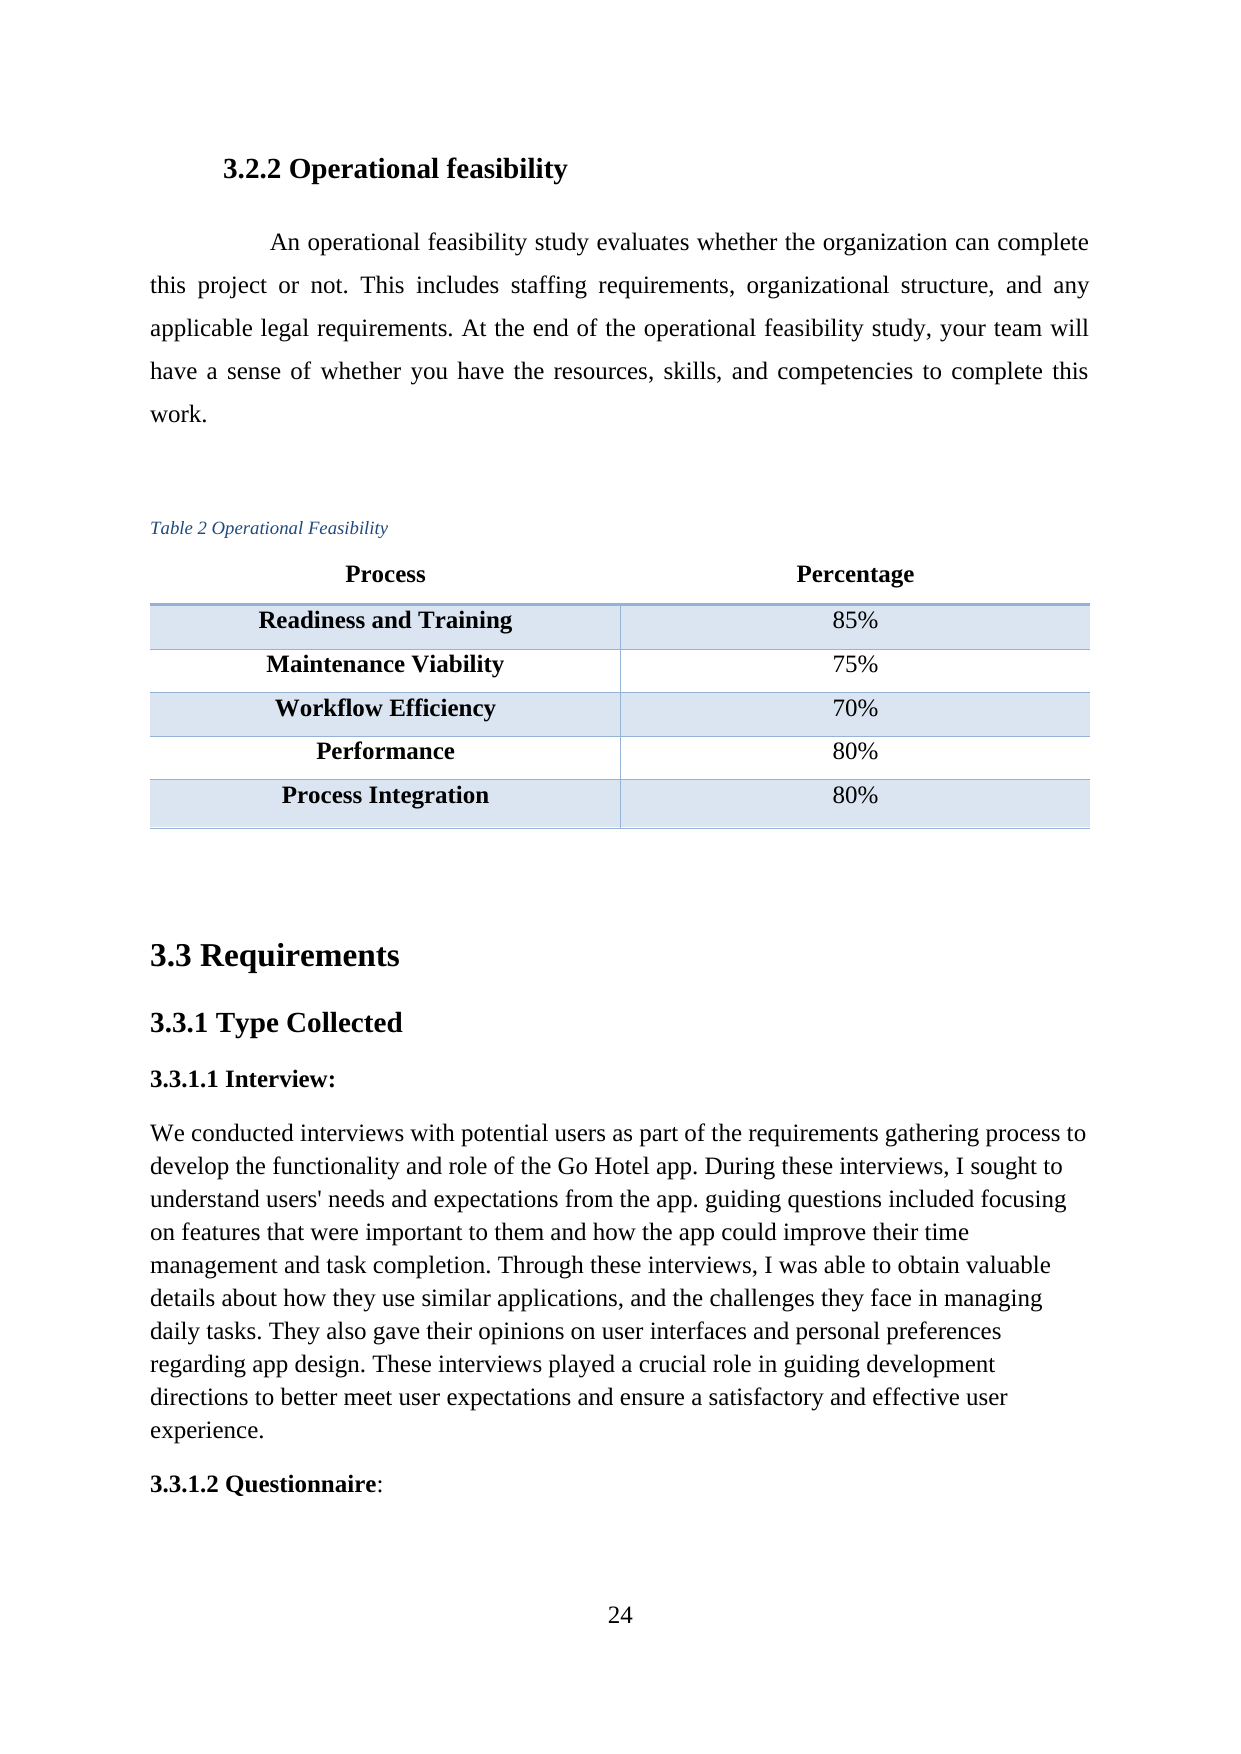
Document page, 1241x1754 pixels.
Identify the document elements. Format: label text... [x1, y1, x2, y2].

table_cell 80% [621, 780, 1090, 827]
table_cell 80% [621, 737, 1090, 779]
table_header Process [150, 560, 621, 602]
table_cell 75% [621, 650, 1090, 692]
text 3.3.1 Type Collected [150, 1005, 1090, 1038]
table_cell 70% [621, 693, 1090, 736]
table_header Percentage [621, 560, 1090, 602]
subtitle 3.2.2 Operational feasibility [150, 151, 1090, 185]
table_cell Performance [150, 737, 620, 779]
subtitle 3.3 Requirements [150, 936, 1090, 974]
table_cell Readiness and Training [150, 606, 620, 649]
table_cell Maintenance Viability [150, 650, 620, 692]
table_cell 85% [621, 606, 1090, 649]
text An operational feasibility study evaluates whether the organization can complete this project or not. This includes staffing requirements, organizational structure, and any applicable legal requirements. At the end of the operational feasibility study, your team will have a sense of whether you have the resources, skills, and competencies to complete this work. [150, 227, 1090, 428]
text 3.3.1.2 Questionnaire: [150, 1469, 1090, 1498]
text 3.3.1.1 Interview: [150, 1064, 1090, 1093]
table_cell Workflow Efficiency [150, 693, 620, 736]
text We conducted interviews with potential users as part of the requirements gathering process to develop the functionality and role of the Go Hotel app. During these interviews, I sought to understand users' needs and expectations from the app. guiding questions included focusing on features that were important to them and how the app could improve their time management and task completion. Through these interviews, I was able to obtain valuable details about how they use similar applications, and the challenges they face in managing daily tasks. They also gave their opinions on user interfaces and personal preferences regarding app design. These interviews played a crucial role in guiding development directions to better meet user expectations and ensure a satisfactory and effective user experience. [150, 1118, 1090, 1444]
table_cell Process Integration [150, 780, 620, 827]
